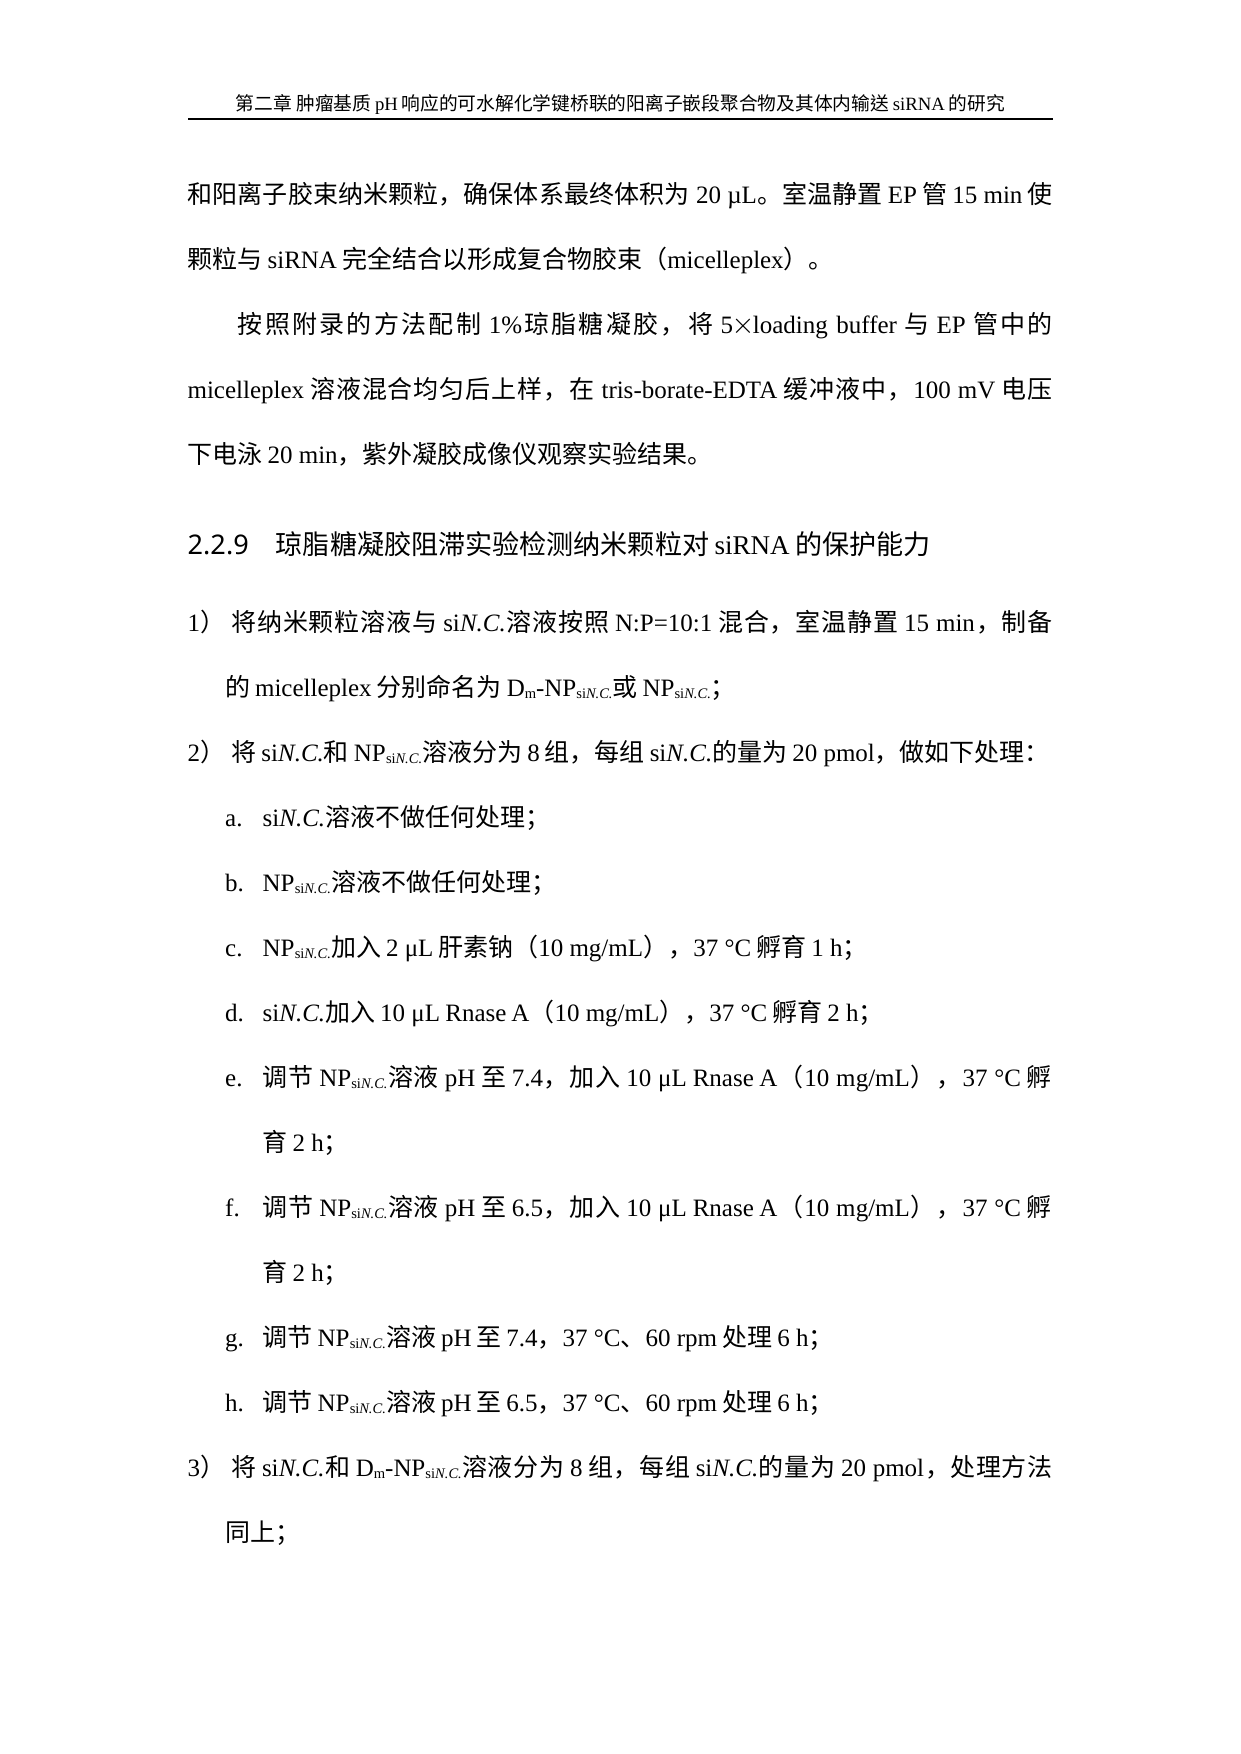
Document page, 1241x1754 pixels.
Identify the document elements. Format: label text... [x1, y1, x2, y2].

list NPsiN.C.溶液不做任何处理； [225, 848, 1053, 913]
subtitle 2.2.9 琼脂糖凝胶阻滞实验检测纳米颗粒对siRNA的保护能力 [187, 510, 1053, 575]
list 调节NPsiN.C.溶液pH至6.5，加入10 μL Rnase A（10 mg/mL），37 °C孵育2 h； [225, 1173, 1053, 1303]
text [187, 160, 1053, 290]
text 按照附录的方法配制1%琼脂糖凝胶，将5loading buffer与EP管中的micelleplex溶液混合均匀后上样，在tris-borate-EDTA缓冲液中，100 mV电压下电泳20 min，紫外凝胶成像仪观察实验结果。 [187, 290, 1053, 485]
list 调节NPsiN.C.溶液pH至7.4，加入10 μL Rnase A（10 mg/mL），37 °C孵育2 h； [225, 1043, 1053, 1173]
list 将纳米颗粒溶液与siN.C.溶液按照N:P=10:1混合，室温静置15 min，制备的micelleplex分别命名为Dm-NPsiN.C.或NPsiN.C.； [187, 588, 1053, 718]
list siN.C.溶液不做任何处理； [225, 783, 1053, 848]
list siN.C.加入10 μL Rnase A（10 mg/mL），37 °C孵育2 h； [225, 978, 1053, 1043]
list 调节NPsiN.C.溶液pH至6.5，37 °C、60 rpm处理6 h； [225, 1368, 1053, 1433]
list NPsiN.C.加入2 μL肝素钠（10 mg/mL），37 °C孵育1 h； [225, 913, 1053, 978]
list 将siN.C.和NPsiN.C.溶液分为8组，每组siN.C.的量为20 pmol，做如下处理： [187, 718, 1053, 783]
list 将siN.C.和Dm-NPsiN.C.溶液分为8组，每组siN.C.的量为20 pmol，处理方法同上； [187, 1433, 1053, 1563]
list 调节NPsiN.C.溶液pH至7.4，37 °C、60 rpm处理6 h； [225, 1303, 1053, 1368]
